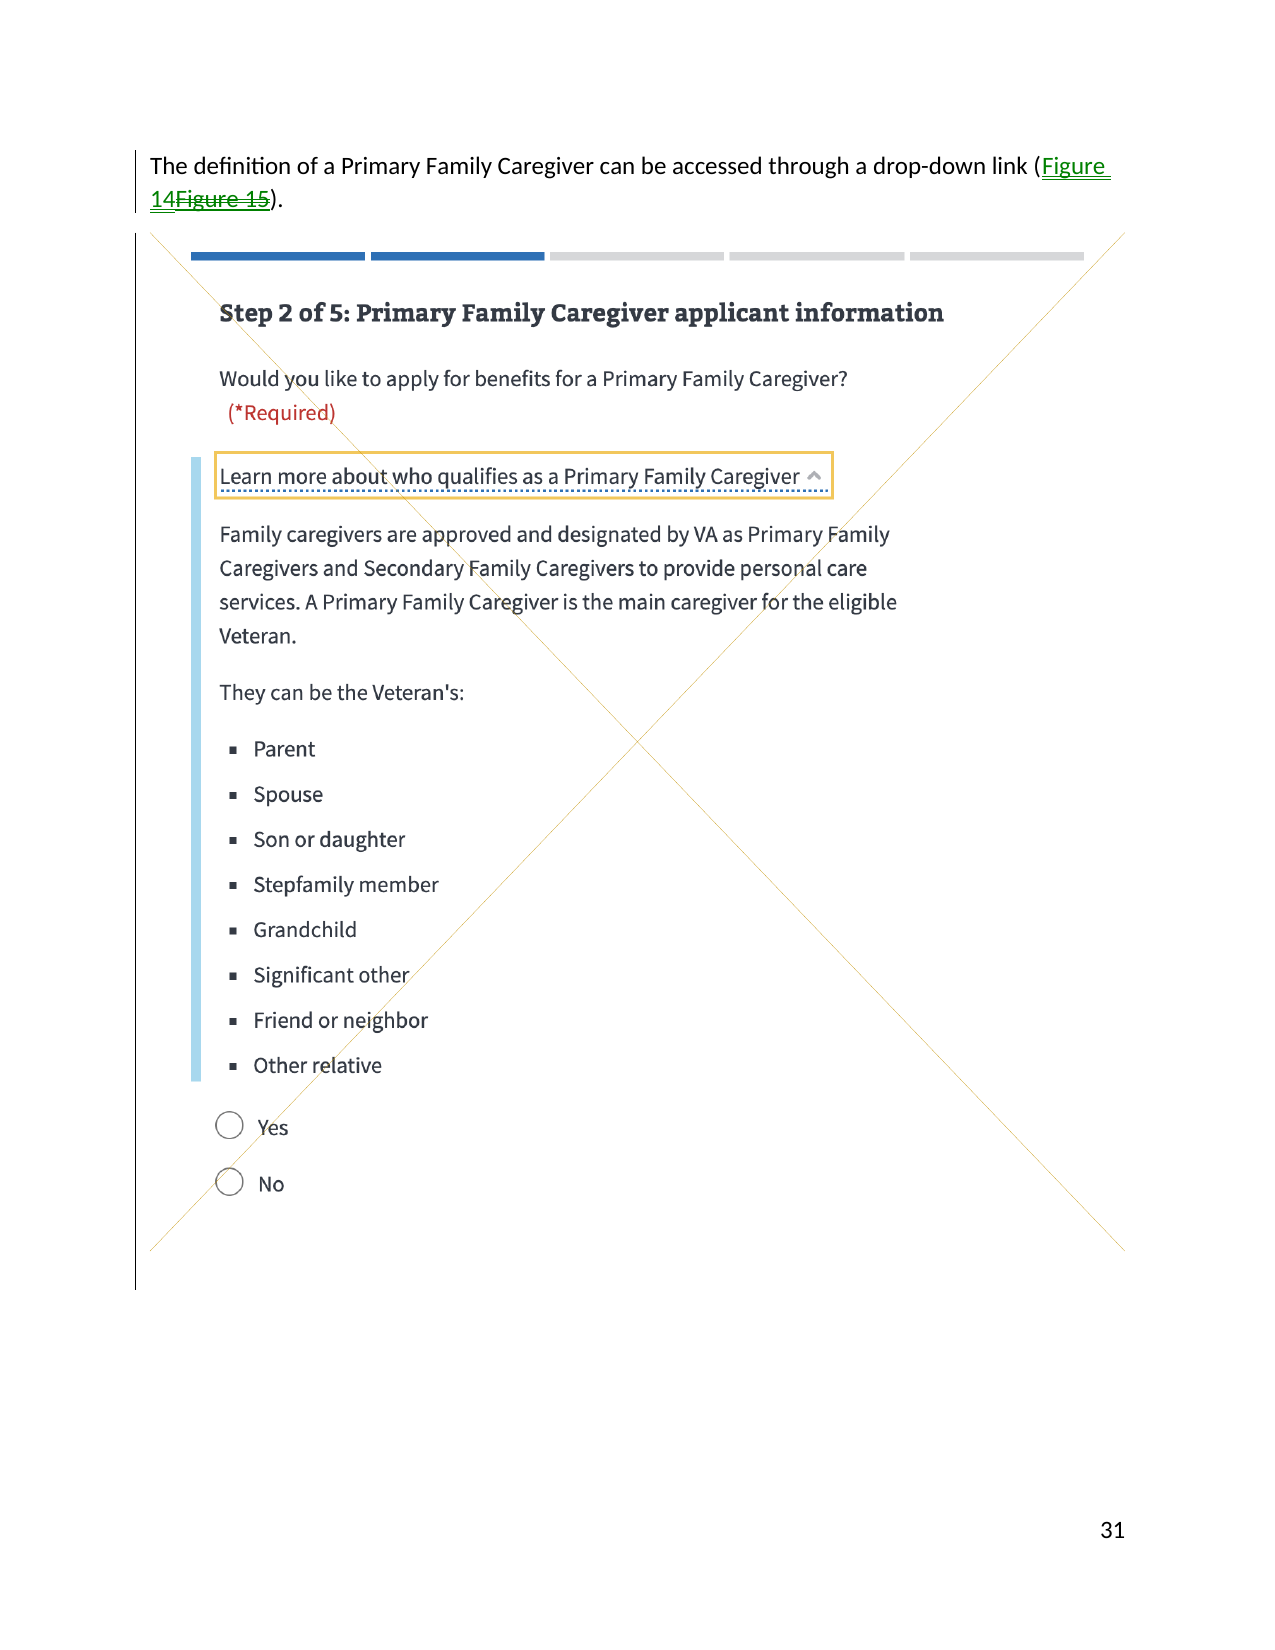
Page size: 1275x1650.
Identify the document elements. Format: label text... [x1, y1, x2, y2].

text The definition of a Primary Family Caregiver can be accessed through a drop-down link (). [150, 150, 1125, 213]
picture [639, 234, 1125, 1250]
picture [151, 232, 1124, 741]
picture [151, 743, 1124, 1252]
picture [150, 234, 636, 1249]
